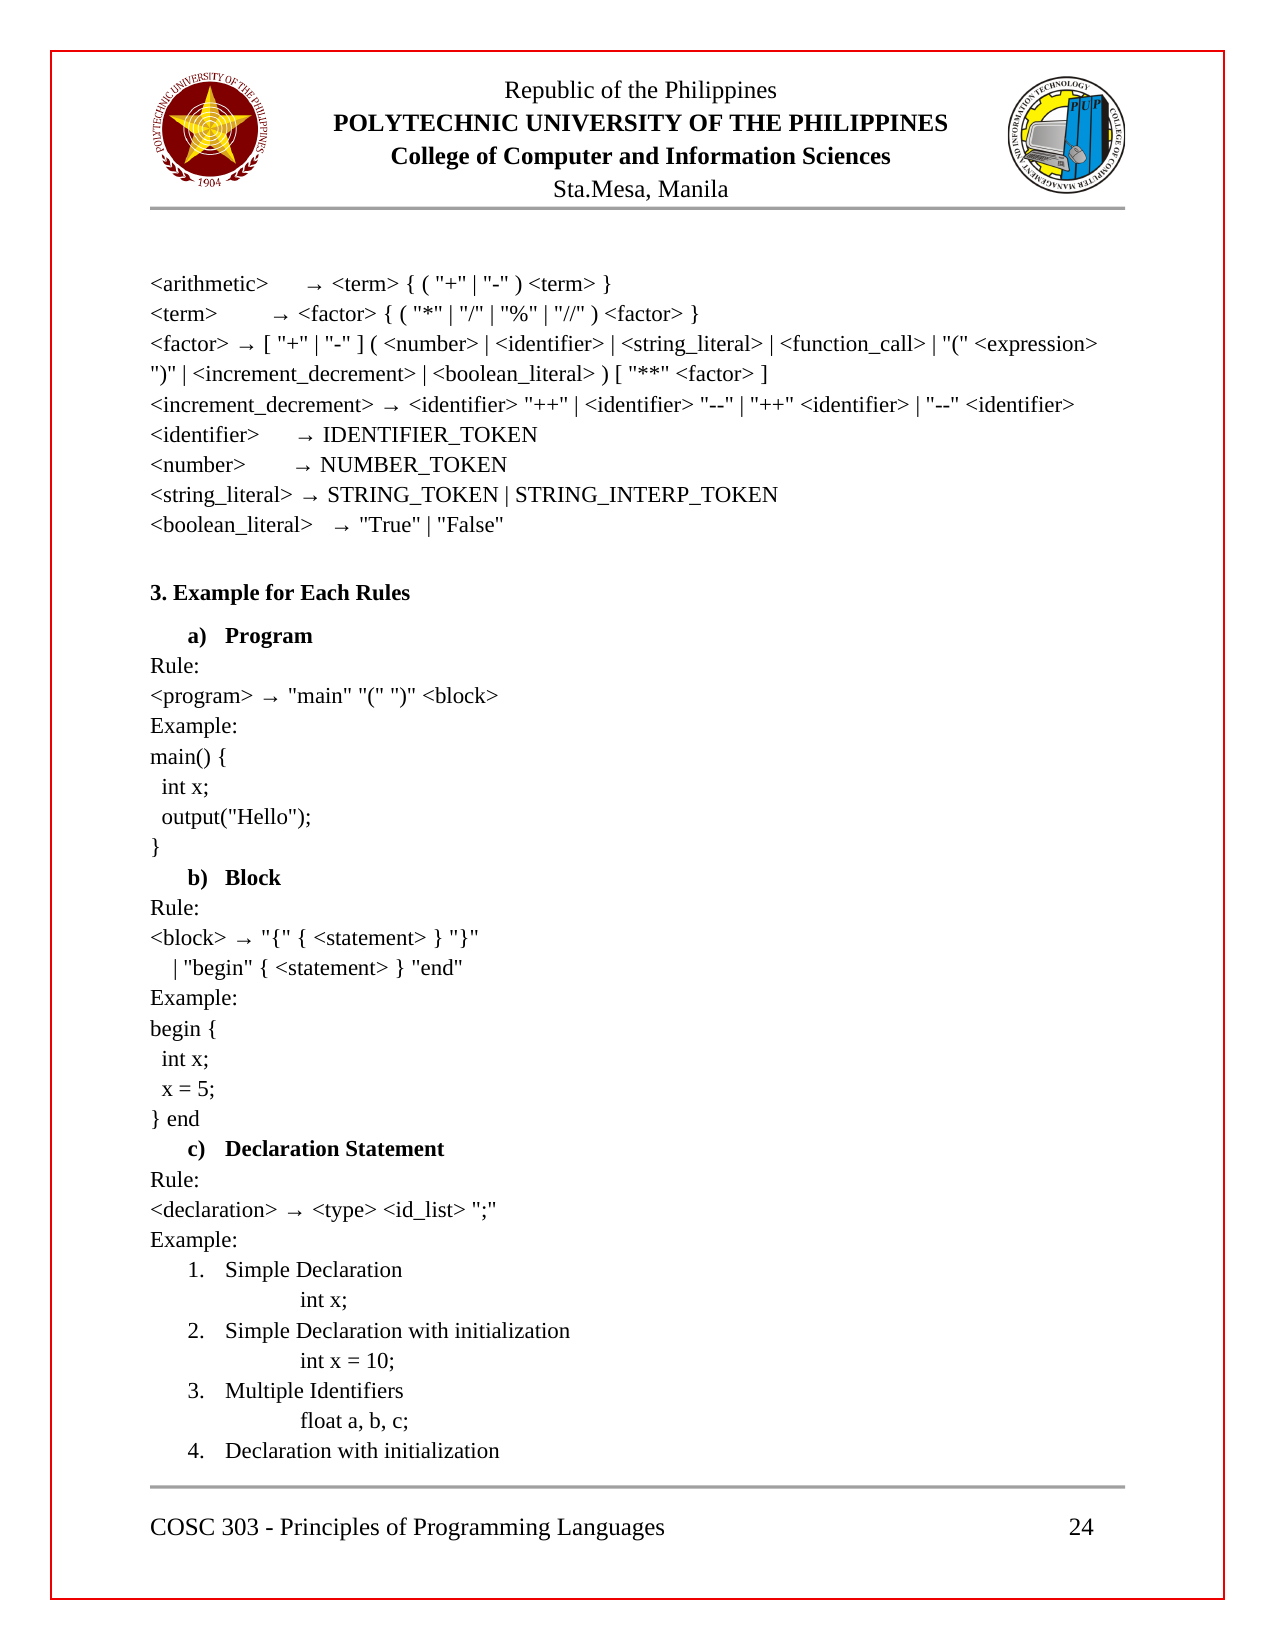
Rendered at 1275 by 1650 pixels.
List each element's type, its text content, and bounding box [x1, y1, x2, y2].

list Declaration Statement [187, 1136, 1125, 1162]
text <identifier> → IDENTIFIER_TOKEN [150, 421, 1125, 447]
text <term> → <factor> { ( "*" | "/" | "%" | "//" ) <factor> } [150, 300, 1125, 326]
text output("Hello"); [150, 803, 1125, 829]
text Example: [150, 1226, 1125, 1252]
text <boolean_literal> → "True" | "False" [150, 512, 1125, 538]
text Example: [150, 984, 1125, 1011]
text <string_literal> → STRING_TOKEN | STRING_INTERP_TOKEN [150, 481, 1125, 508]
text <block> → "{" { <statement> } "}" [150, 924, 1125, 950]
text int x = 10; [225, 1347, 1125, 1373]
subtitle 3. Example for Each Rules [150, 579, 1125, 606]
text int x; [150, 773, 1125, 799]
text Rule: [150, 894, 1125, 920]
text main() { [150, 743, 1125, 769]
text x = 5; [150, 1075, 1125, 1101]
list Declaration with initialization [187, 1438, 1125, 1464]
list Multiple Identifiers [187, 1377, 1125, 1403]
text <declaration> → <type> <id_list> ";" [150, 1196, 1125, 1222]
list Simple Declaration with initialization [187, 1317, 1125, 1343]
picture [150, 71, 268, 189]
text Rule: [150, 1166, 1125, 1192]
picture [1007, 76, 1125, 194]
list Simple Declaration [187, 1256, 1125, 1283]
text <increment_decrement> → <identifier> "++" | <identifier> "--" | "++" <identifier> | "--" <identifier> [150, 391, 1125, 417]
text begin { [150, 1015, 1125, 1041]
text Rule: [150, 652, 1125, 678]
text } end [150, 1105, 1125, 1132]
text } [150, 833, 1125, 860]
list Block [187, 864, 1125, 890]
text int x; [150, 1045, 1125, 1071]
text <factor> → [ "+" | "-" ] ( <number> | <identifier> | <string_literal> | <function_call> | "(" <expression> ")" | <increment_decrement> | <boolean_literal> ) [ "**" <factor> ] [150, 330, 1125, 387]
text Example: [150, 713, 1125, 739]
text float a, b, c; [225, 1407, 1125, 1434]
text | "begin" { <statement> } "end" [150, 954, 1125, 981]
list Program [187, 622, 1125, 648]
list int x; [225, 1287, 1125, 1313]
text <program> → "main" "(" ")" <block> [150, 682, 1125, 709]
text <arithmetic> → <term> { ( "+" | "-" ) <term> } [150, 270, 1125, 296]
text <number> → NUMBER_TOKEN [150, 451, 1125, 477]
